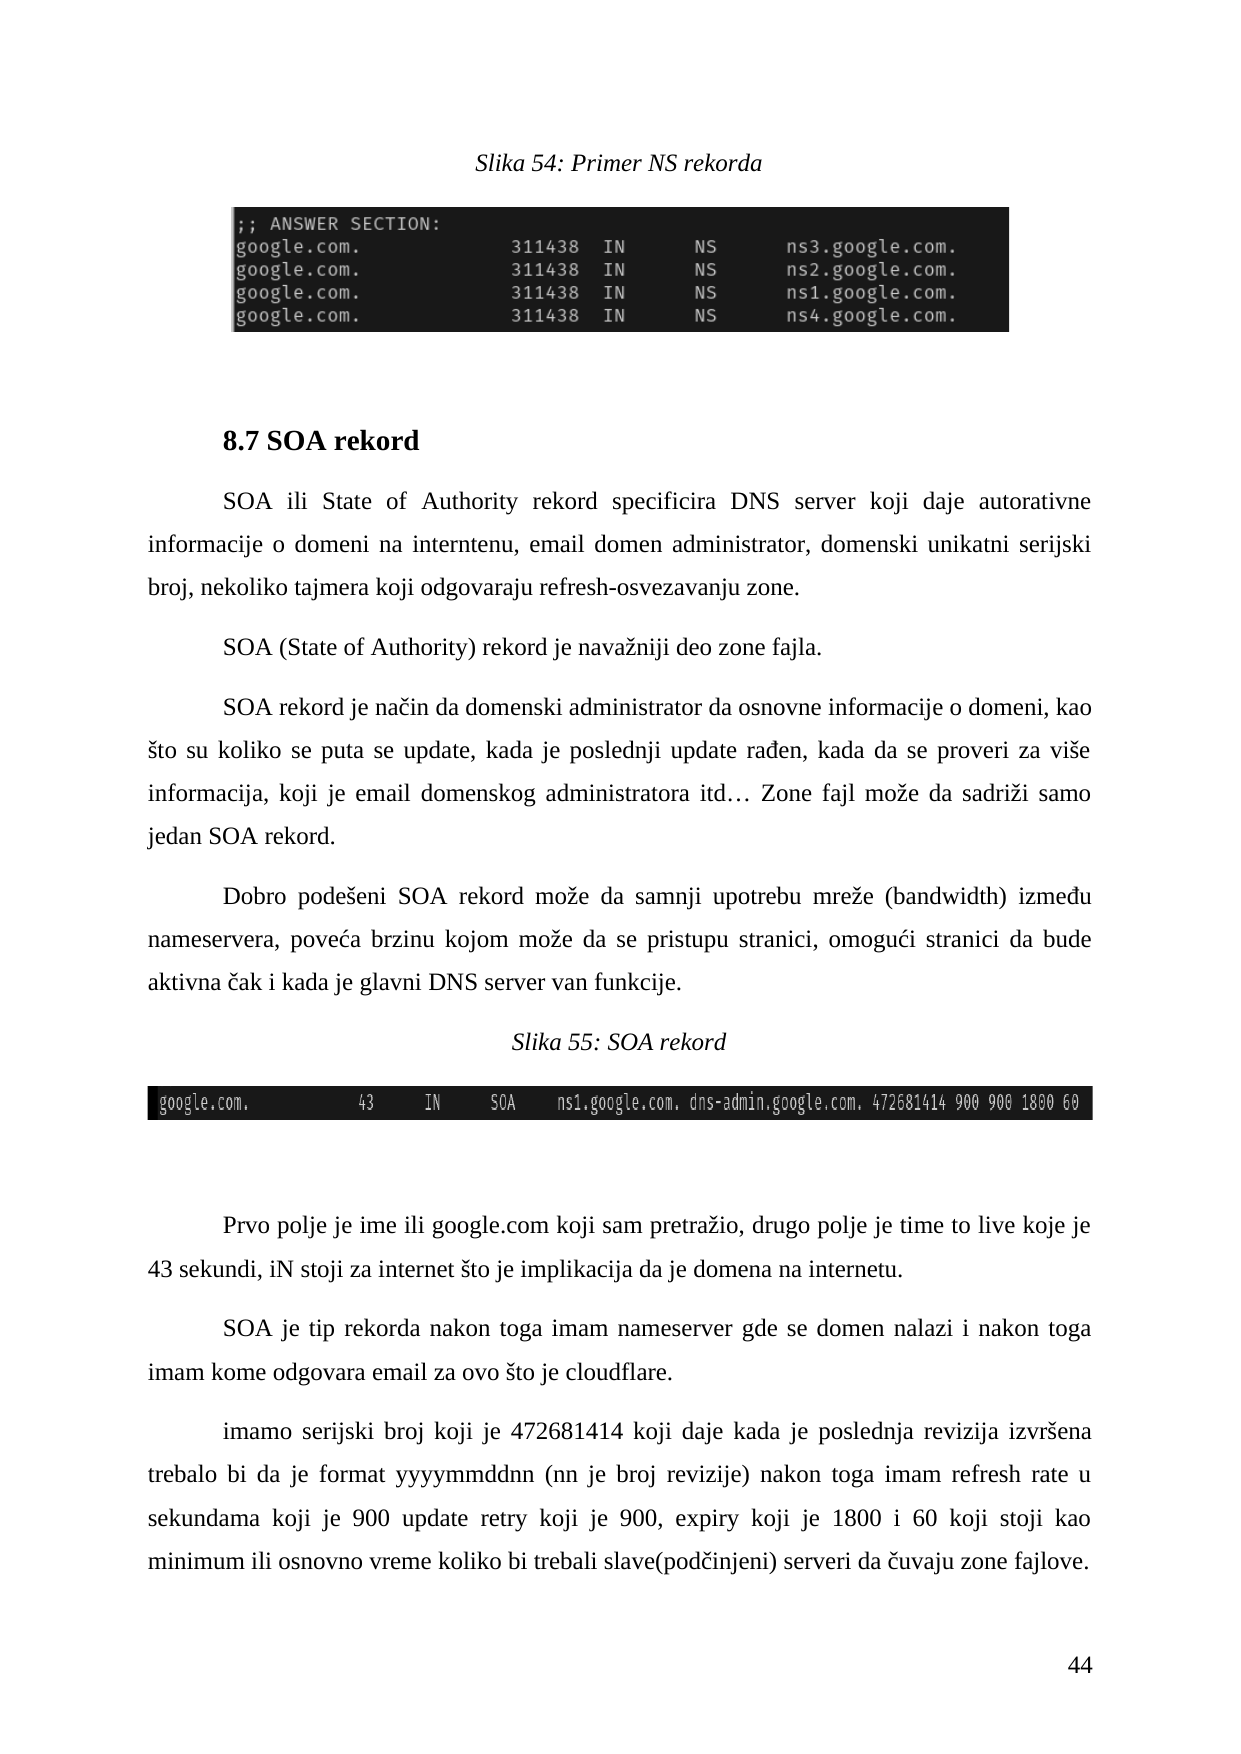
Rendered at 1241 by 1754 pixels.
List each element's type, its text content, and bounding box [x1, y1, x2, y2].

text Slika 55: SOA rekord [148, 1027, 1093, 1056]
text SOA ili State of Authority rekord specificira DNS server koji daje autorativne informacije o domeni na interntenu, email domen administrator, domenski unikatni serijski broj, nekoliko tajmera koji odgovaraju refresh-osvezavanju zone. [148, 486, 1093, 601]
picture [147, 1086, 1093, 1120]
text imamo serijski broj koji je 472681414 koji daje kada je poslednja revizija izvršena trebalo bi da je format yyyymmddnn (nn je broj revizije) nakon toga imam refresh rate u sekundama koji je 900 update retry koji je 900, expiry koji je 1800 i 60 koji stoji kao minimum ili osnovno vreme koliko bi trebali slave(podčinjeni) serveri da čuvaju zone fajlove. [148, 1416, 1093, 1574]
text SOA (State of Authority) rekord je navažniji deo zone fajla. [148, 632, 1093, 661]
text SOA je tip rekorda nakon toga imam nameserver gde se domen nalazi i nakon toga imam kome odgovara email za ovo što je cloudflare. [148, 1313, 1093, 1385]
picture [231, 207, 1010, 332]
text Slika 54: Primer NS rekorda [148, 148, 1093, 176]
subtitle 8.7 SOA rekord [148, 423, 1093, 456]
text Dobro podešeni SOA rekord može da samnji upotrebu mreže (bandwidth) između nameservera, poveća brzinu kojom može da se pristupu stranici, omogući stranici da bude aktivna čak i kada je glavni DNS server van funkcije. [148, 881, 1093, 996]
text SOA rekord je način da domenski administrator da osnovne informacije o domeni, kao što su koliko se puta se update, kada je poslednji update rađen, kada da se proveri za više informacija, koji je email domenskog administratora itd… Zone fajl može da sadriži samo jedan SOA rekord. [148, 692, 1093, 850]
text Prvo polje je ime ili google.com koji sam pretražio, drugo polje je time to live koje je 43 sekundi, iN stoji za internet što je implikacija da je domena na internetu. [148, 1211, 1093, 1282]
